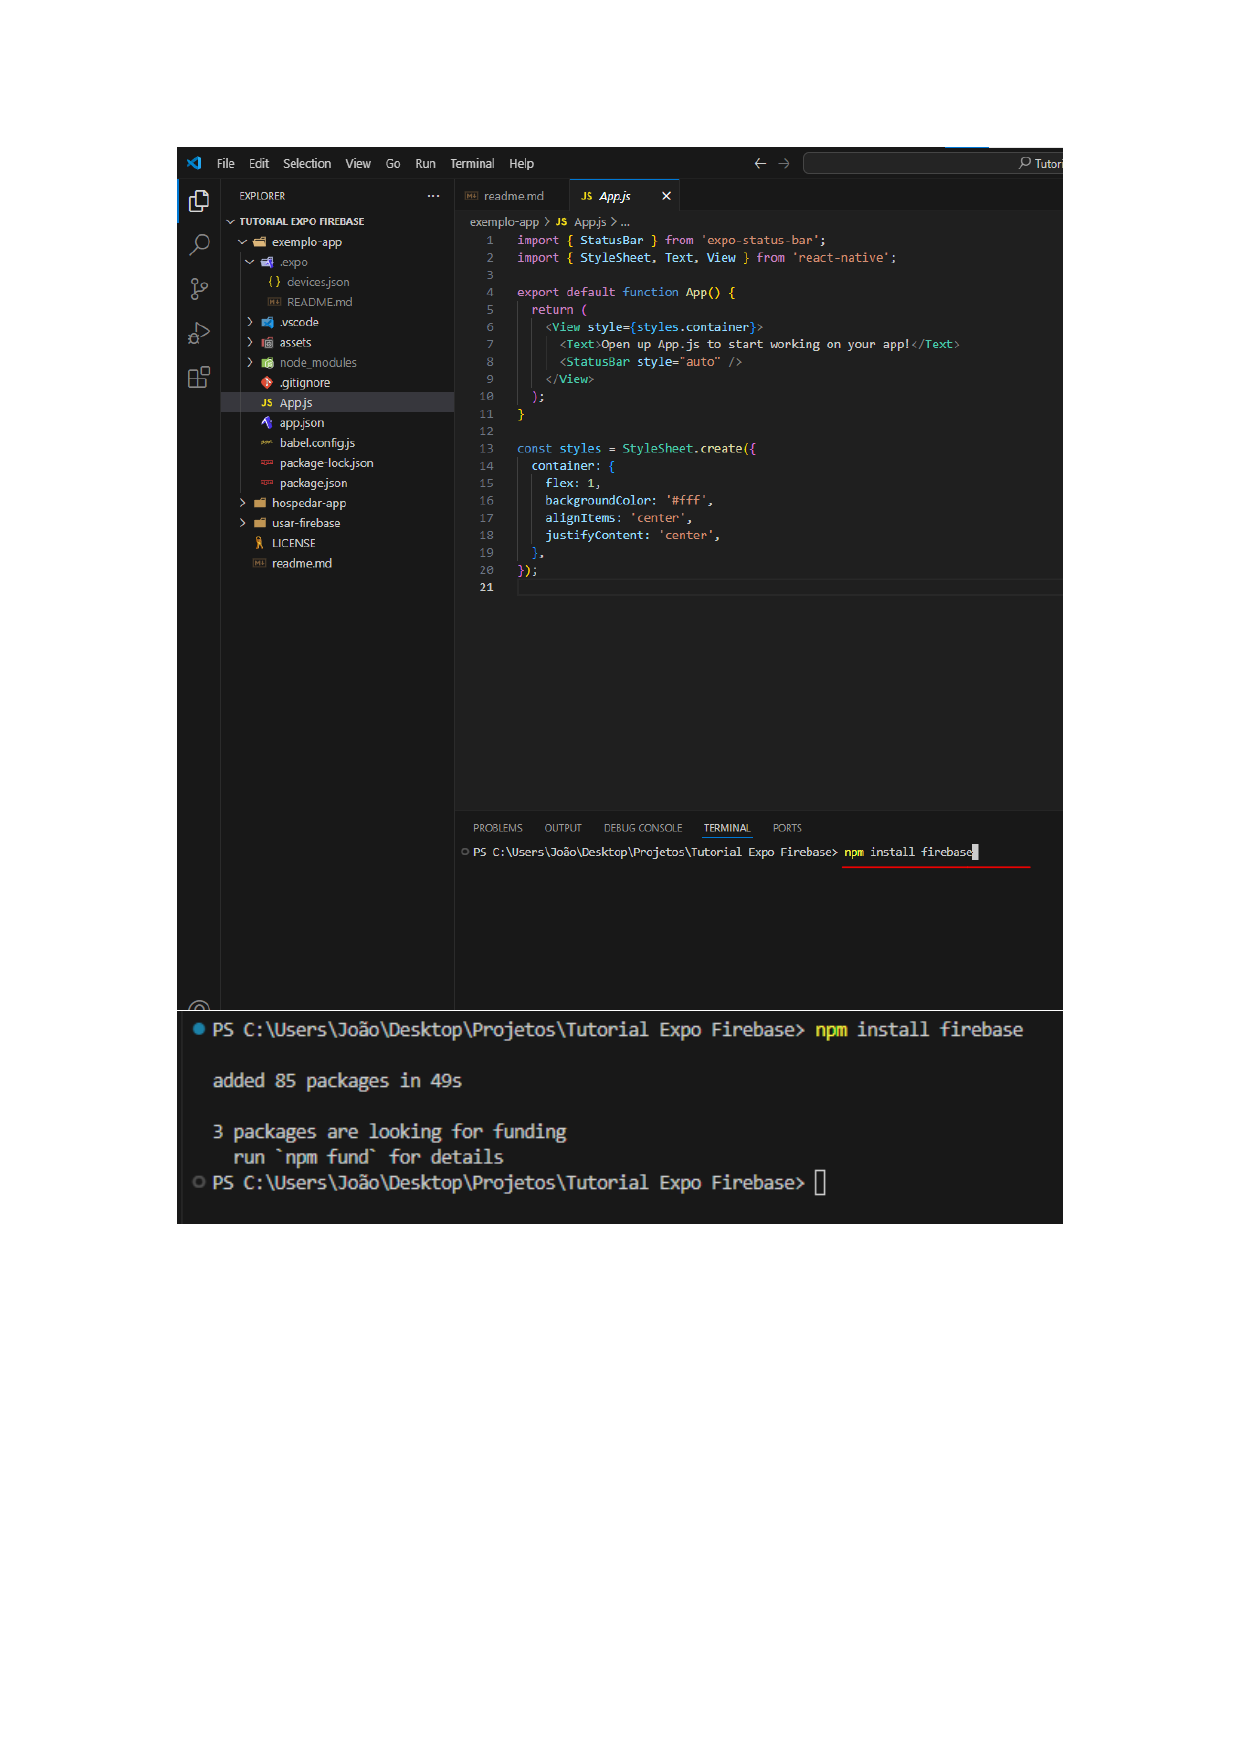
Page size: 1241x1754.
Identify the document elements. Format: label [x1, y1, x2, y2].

picture [177, 1011, 1063, 1224]
picture [177, 147, 1063, 1010]
